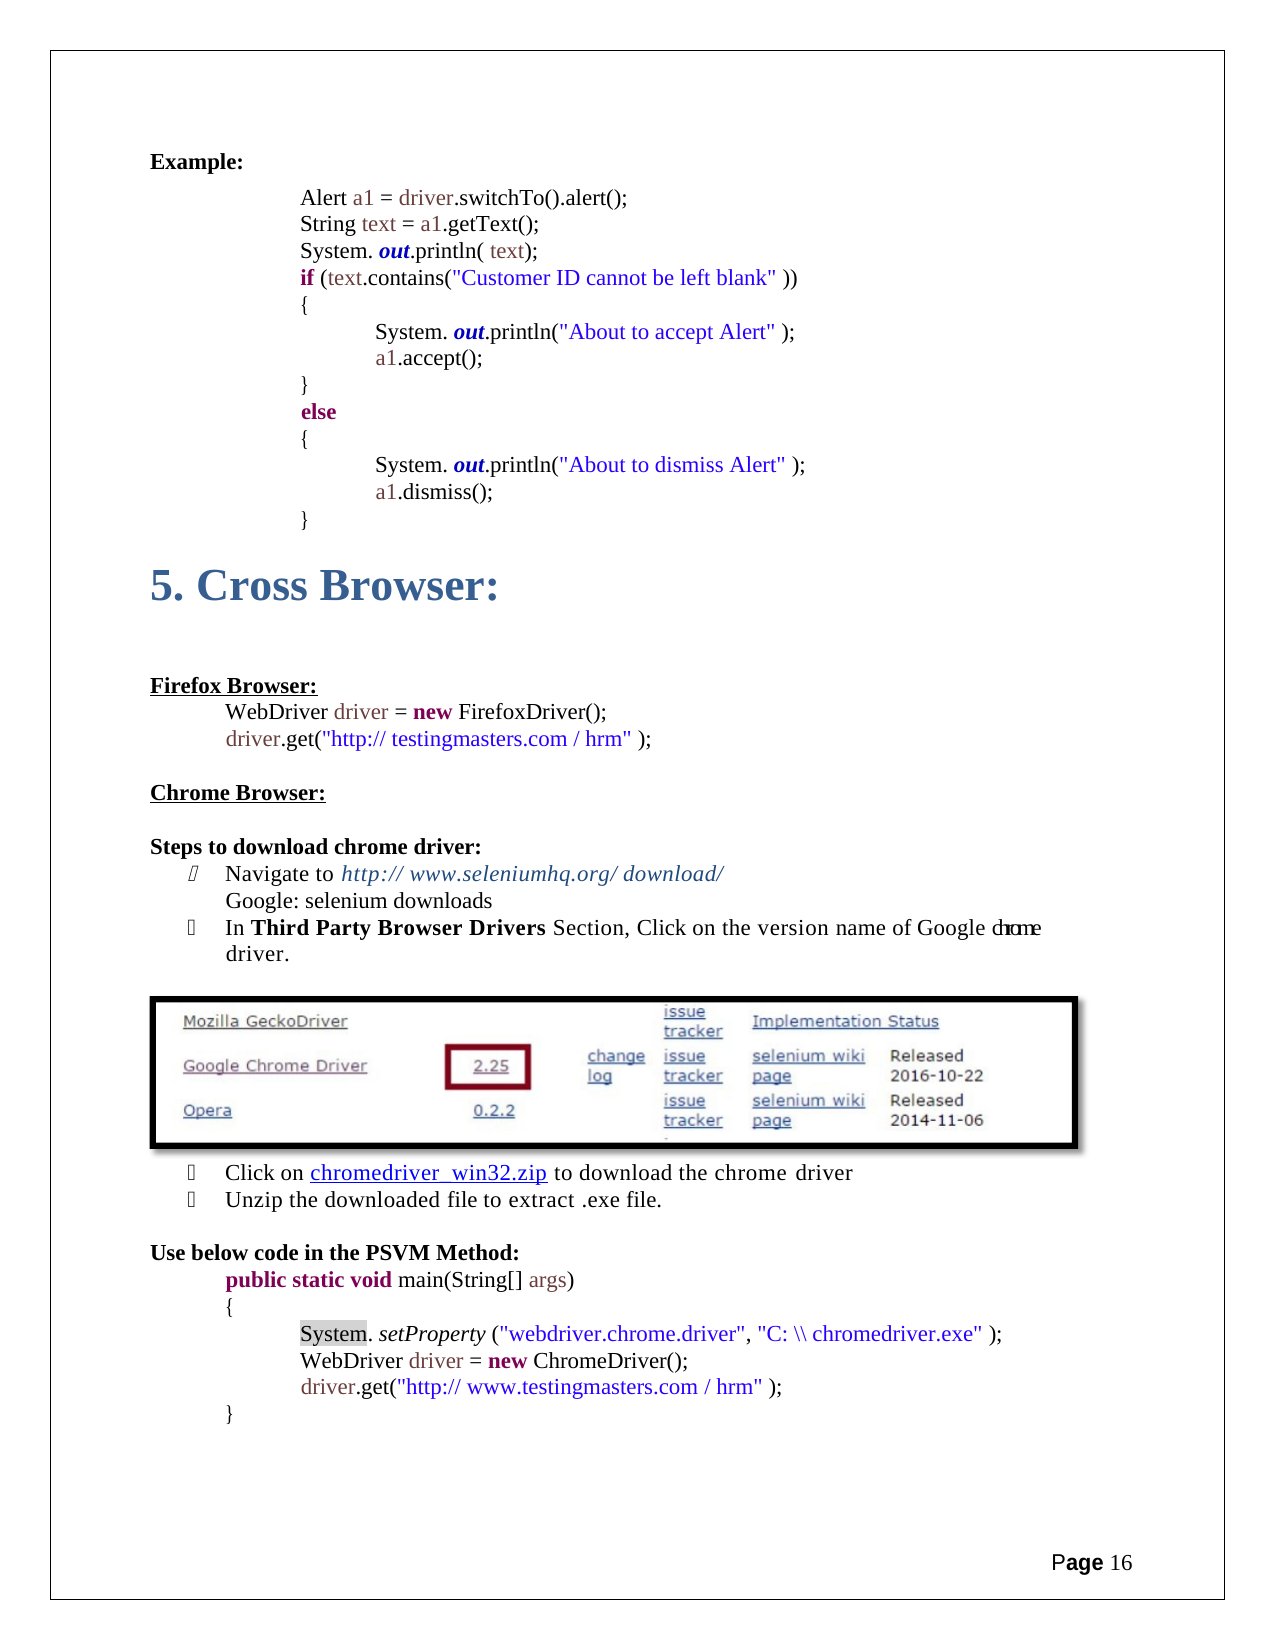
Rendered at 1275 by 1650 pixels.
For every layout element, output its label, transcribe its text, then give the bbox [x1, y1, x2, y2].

text { [300, 291, 1223, 317]
text if (text.contains("Customer ID cannot be left blank" )) [300, 264, 1223, 290]
list Navigate to http:// www.seleniumhq.org/ download/ [187, 860, 1223, 886]
text System. out.println("About to accept Alert" ); a1.accept(); [375, 318, 901, 371]
text Example: [150, 148, 251, 175]
text } [300, 506, 341, 532]
text { [300, 425, 341, 452]
text WebDriver driver = new FirefoxDriver(); [225, 698, 1223, 725]
text } [225, 1400, 1223, 1426]
text System. out.println( text); [300, 237, 1223, 263]
list Unzip the downloaded file to extract .exe file. [187, 1186, 1223, 1212]
list In Third Party Browser Drivers Section, Click on the version name of Google chrome driver. [187, 914, 1064, 967]
text { [225, 1293, 1223, 1319]
text Chrome Browser: [150, 779, 1223, 806]
text driver.get("http:// www.testingmasters.com / hrm" ); [301, 1373, 1223, 1399]
text else [301, 398, 341, 424]
list Cross Browser: [150, 557, 1223, 610]
text Alert a1 = driver.switchTo().alert(); String text = a1.getText(); [300, 184, 682, 237]
text Firefox Browser: [150, 672, 1223, 698]
text } [300, 371, 341, 398]
text Google: selenium downloads [225, 887, 1223, 913]
text Use below code in the PSVM Method: [150, 1239, 1223, 1266]
picture [147, 993, 1091, 1159]
text Steps to download chrome driver: [150, 833, 1223, 859]
text public static void main(String[] args) [225, 1266, 1223, 1293]
text System. out.println("About to dismiss Alert" ); a1.dismiss(); [375, 451, 901, 504]
text driver.get("http:// testingmasters.com / hrm" ); [226, 725, 1223, 752]
text System. setProperty ("webdriver.chrome.driver", "C: \\ chromedriver.exe" ); WebDriver driver = new ChromeDriver(); [300, 1320, 1067, 1373]
